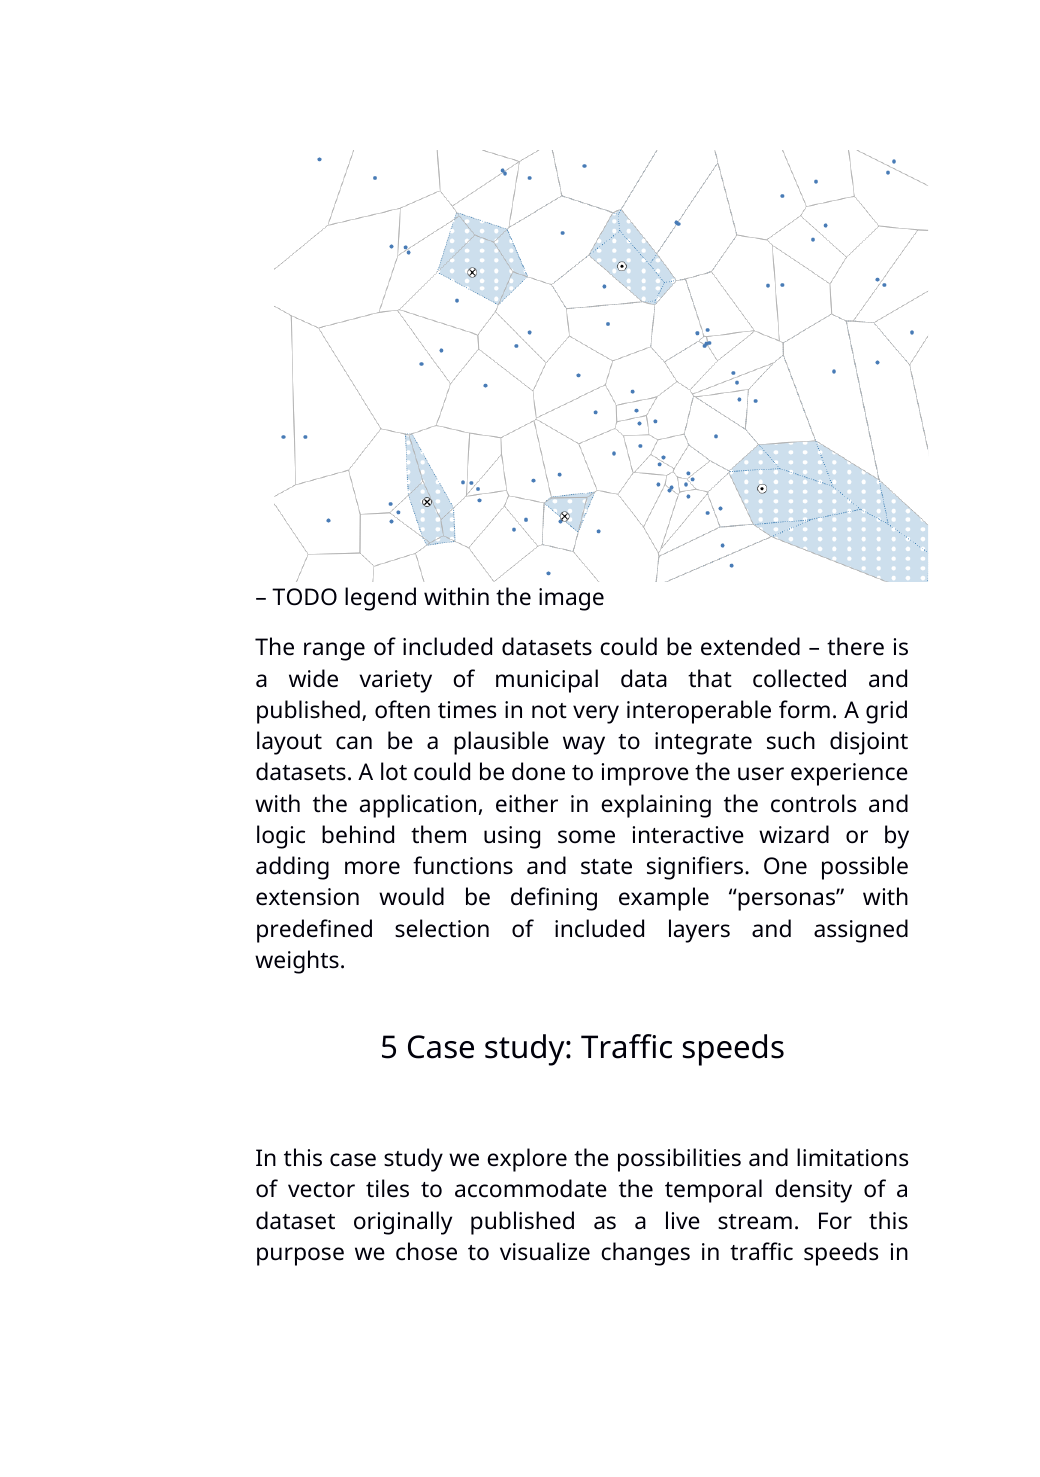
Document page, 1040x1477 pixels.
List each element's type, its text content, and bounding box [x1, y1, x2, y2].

text The range of included datasets could be extended – there is a wide variety of municipal data that collected and published, often times in not very interoperable form. A grid layout can be a plausible way to integrate such disjoint datasets. A lot could be done to improve the user experience with the application, either in explaining the controls and logic behind them using some interactive wizard or by adding more functions and state signifiers. One possible extension would be defining example “personas” with predefined selection of included layers and assigned weights. [255, 631, 910, 975]
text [255, 1142, 910, 1267]
picture [274, 150, 929, 582]
subtitle 5 Case study: Traffic speeds [255, 1024, 910, 1067]
